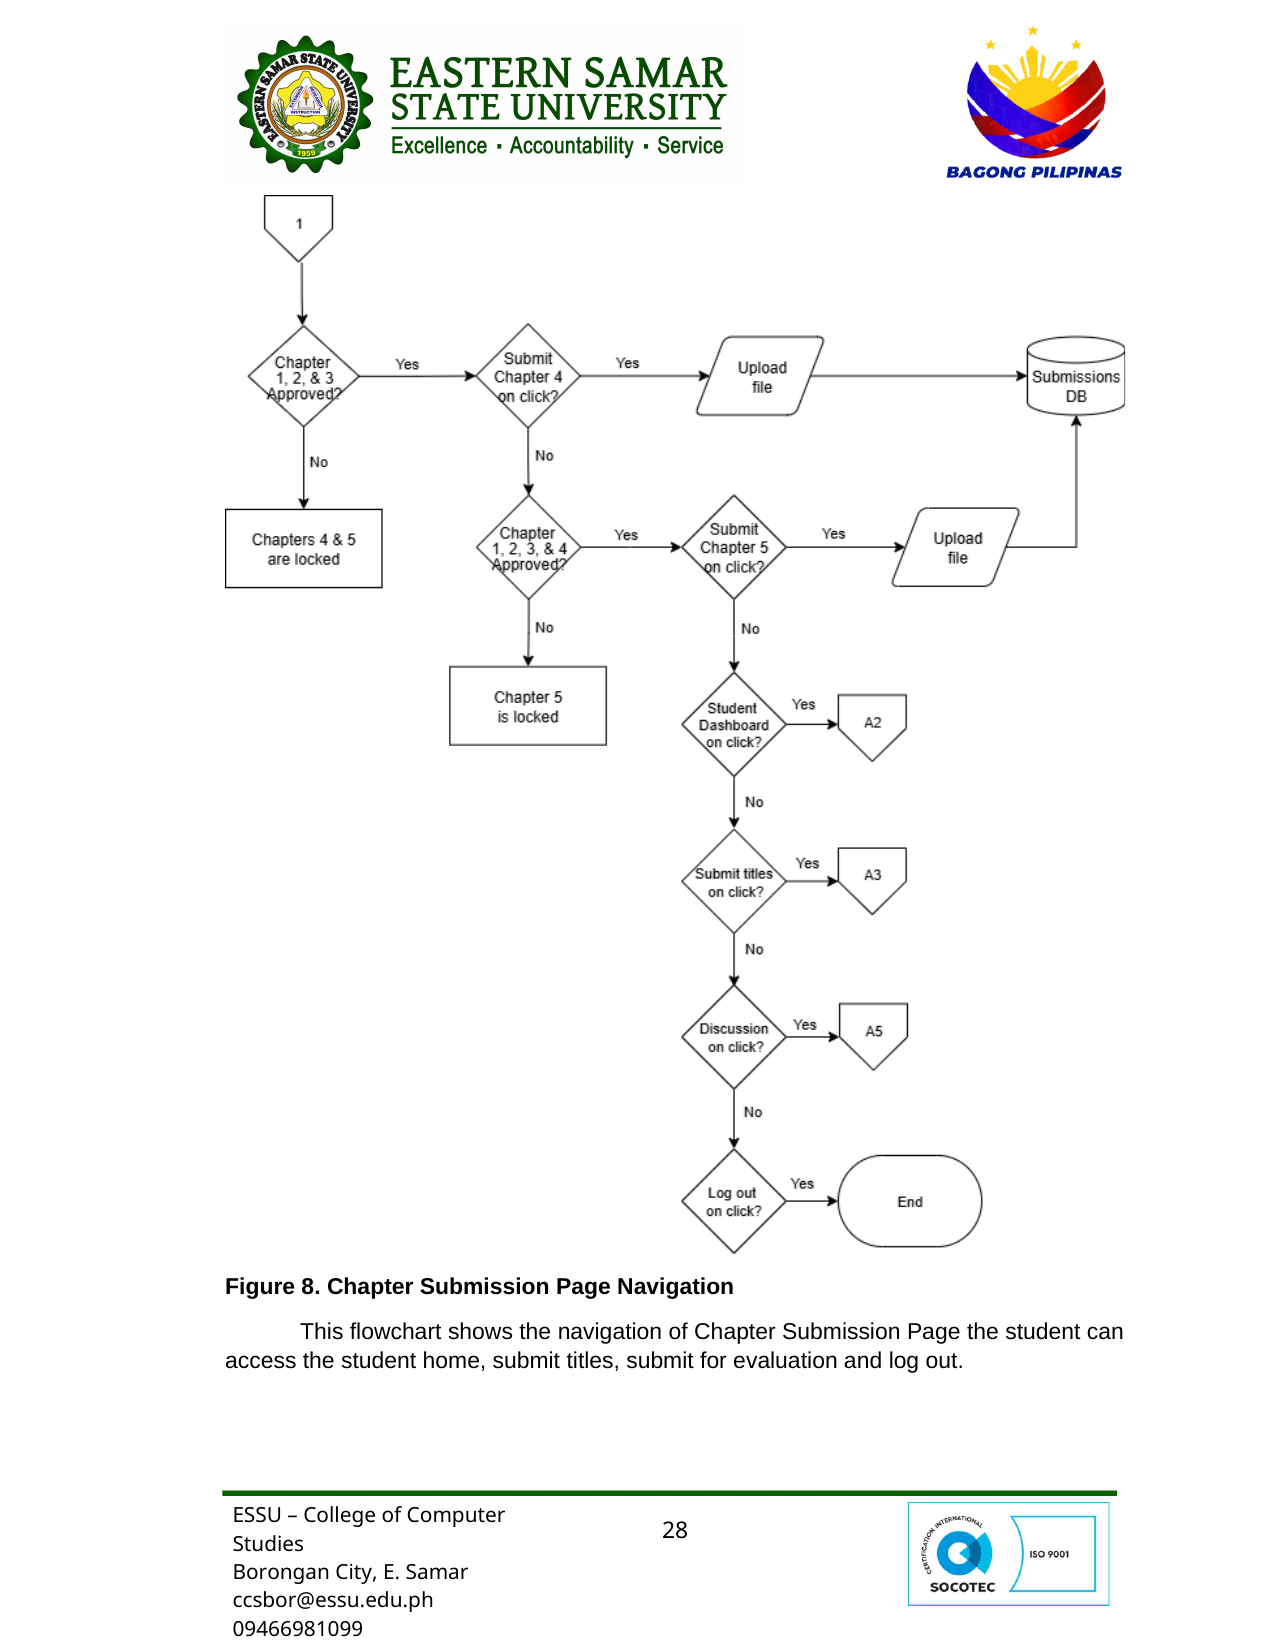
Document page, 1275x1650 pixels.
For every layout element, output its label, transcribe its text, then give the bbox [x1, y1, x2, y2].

text This flowchart shows the navigation of Chapter Submission Page the student can access the student home, submit titles, submit for evaluation and log out. [225, 1318, 1125, 1373]
picture [222, 1488, 1118, 1498]
picture [225, 24, 743, 184]
picture [225, 195, 1125, 1254]
picture [941, 22, 1125, 182]
text Figure 8. Chapter Submission Page Navigation [225, 1273, 1125, 1299]
picture [907, 1502, 1110, 1604]
